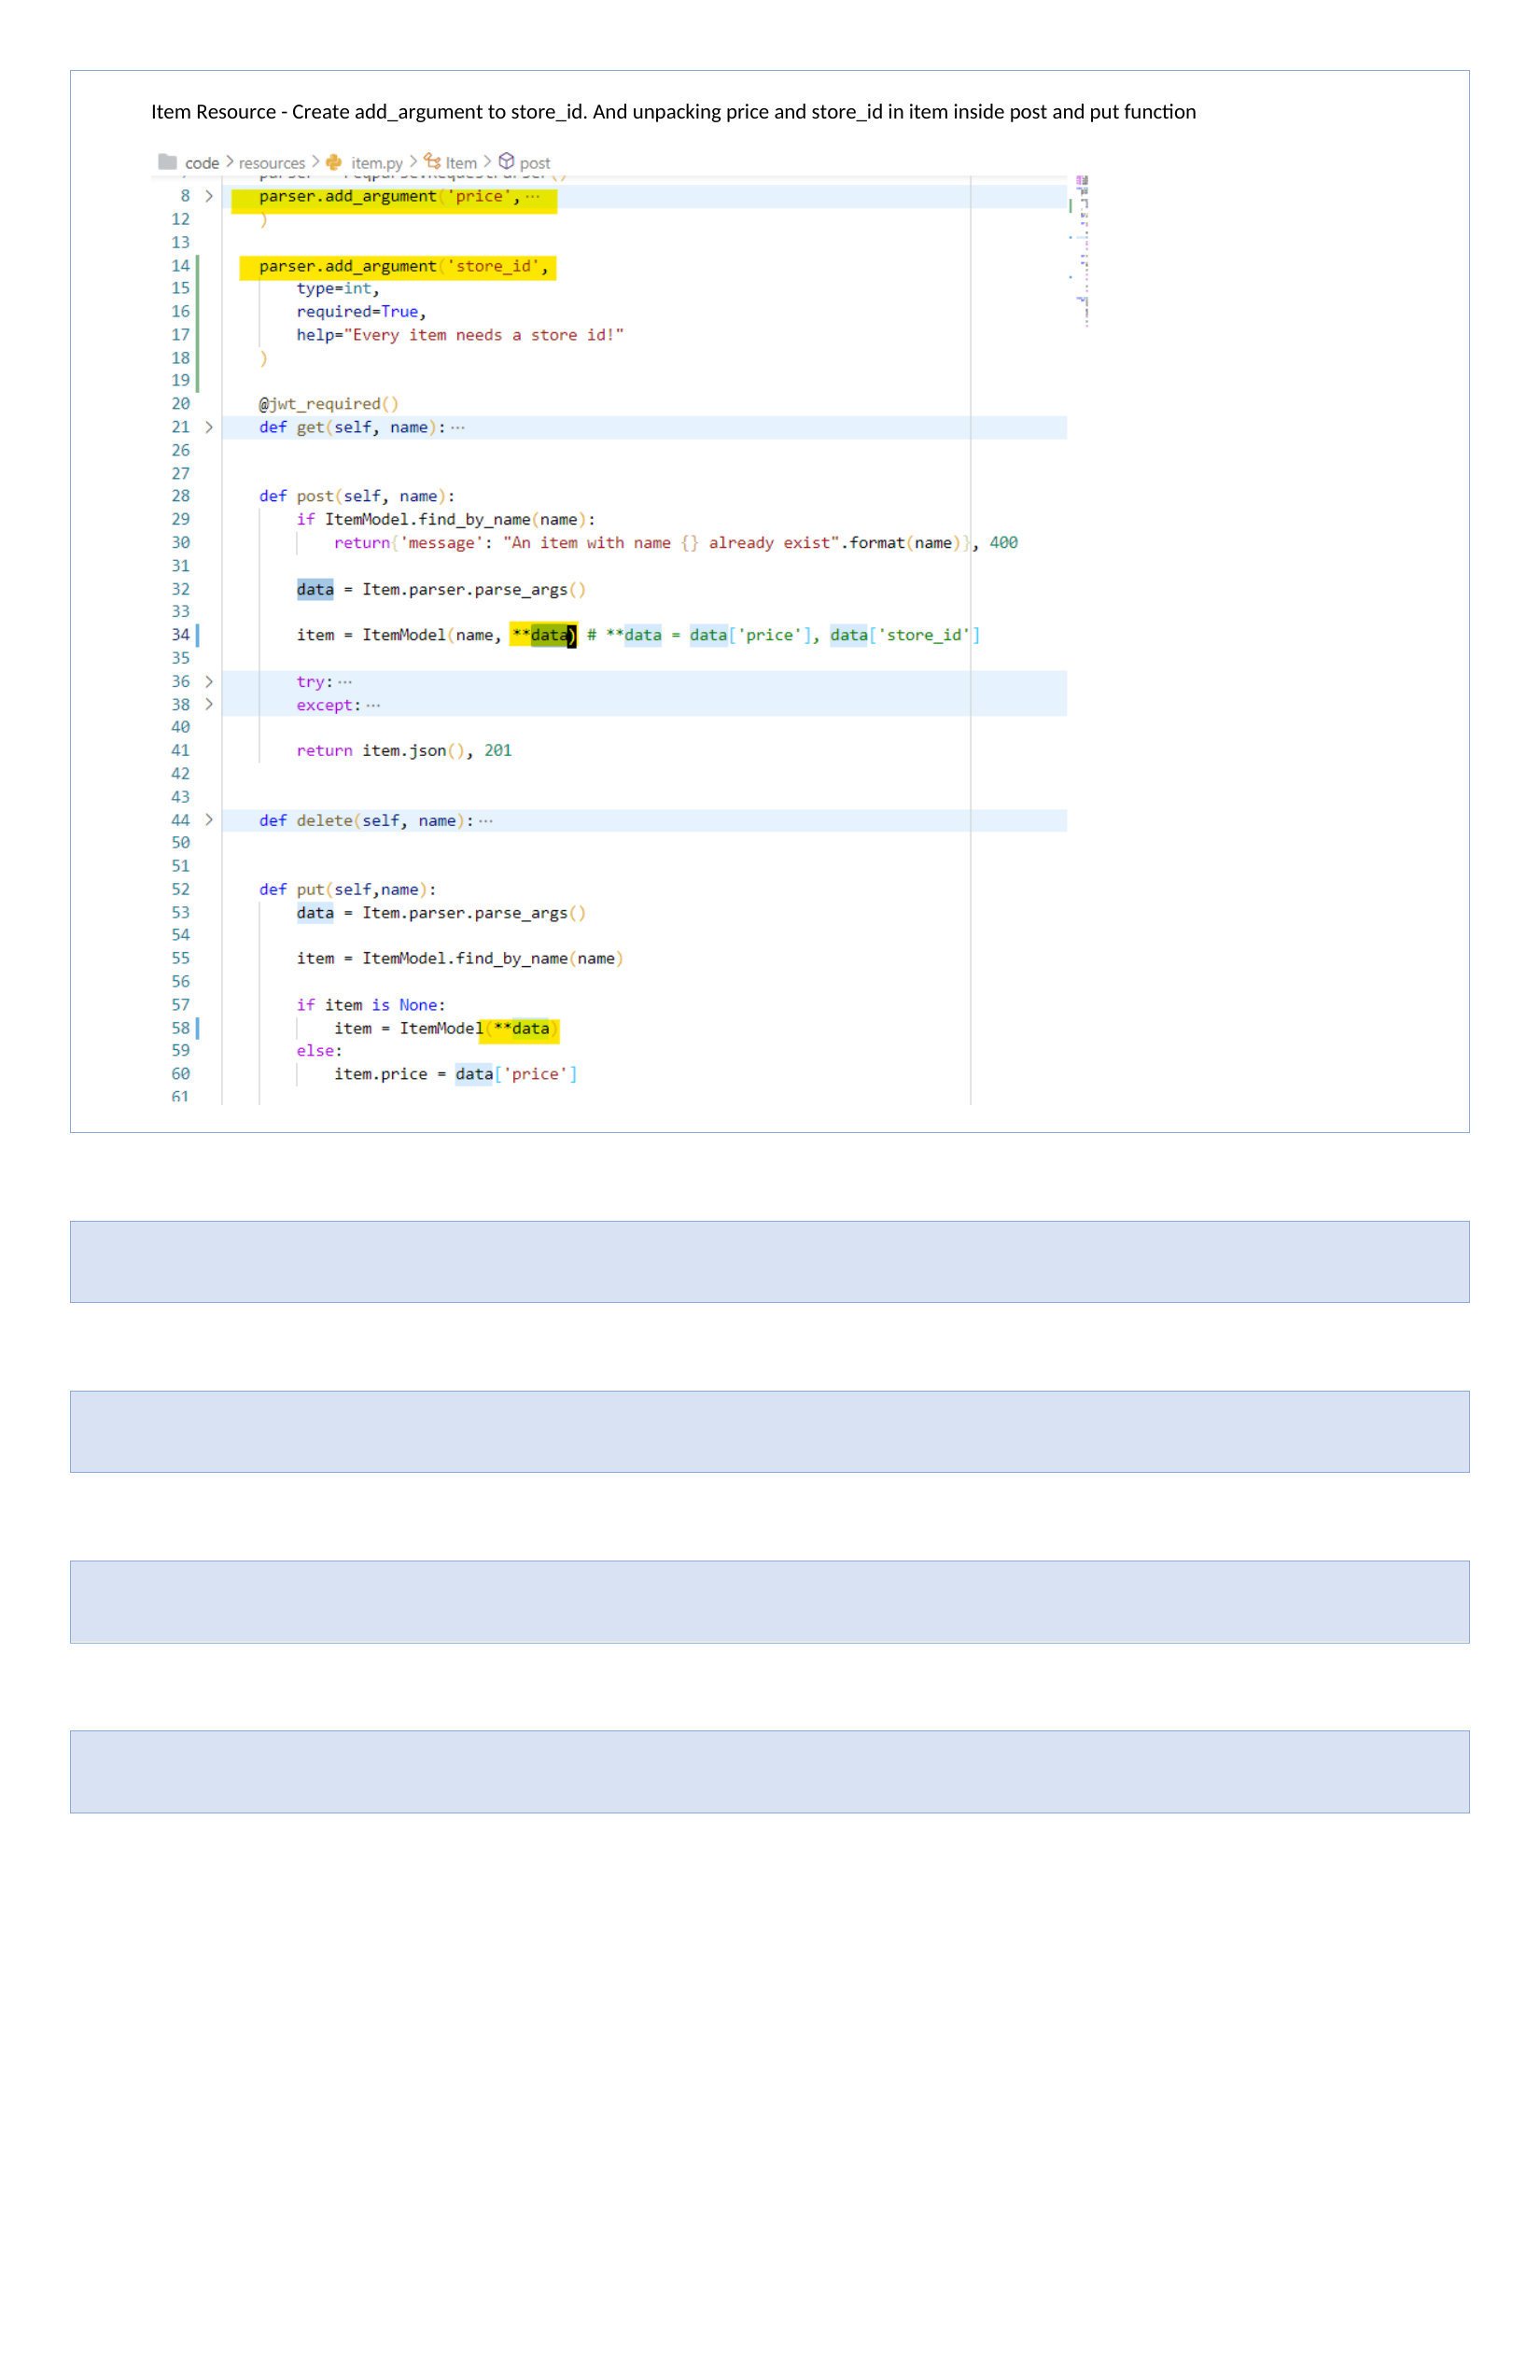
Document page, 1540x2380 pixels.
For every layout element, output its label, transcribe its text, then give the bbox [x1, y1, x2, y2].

table_header [71, 1222, 1469, 1302]
table_cell Item Resource - Create add_argument to store_id. And unpacking price and store_id in item inside post and put function [71, 71, 1469, 1132]
table_header [71, 1731, 1469, 1813]
picture [150, 151, 1088, 1105]
table_header [71, 1561, 1469, 1642]
table_header [71, 1392, 1469, 1472]
